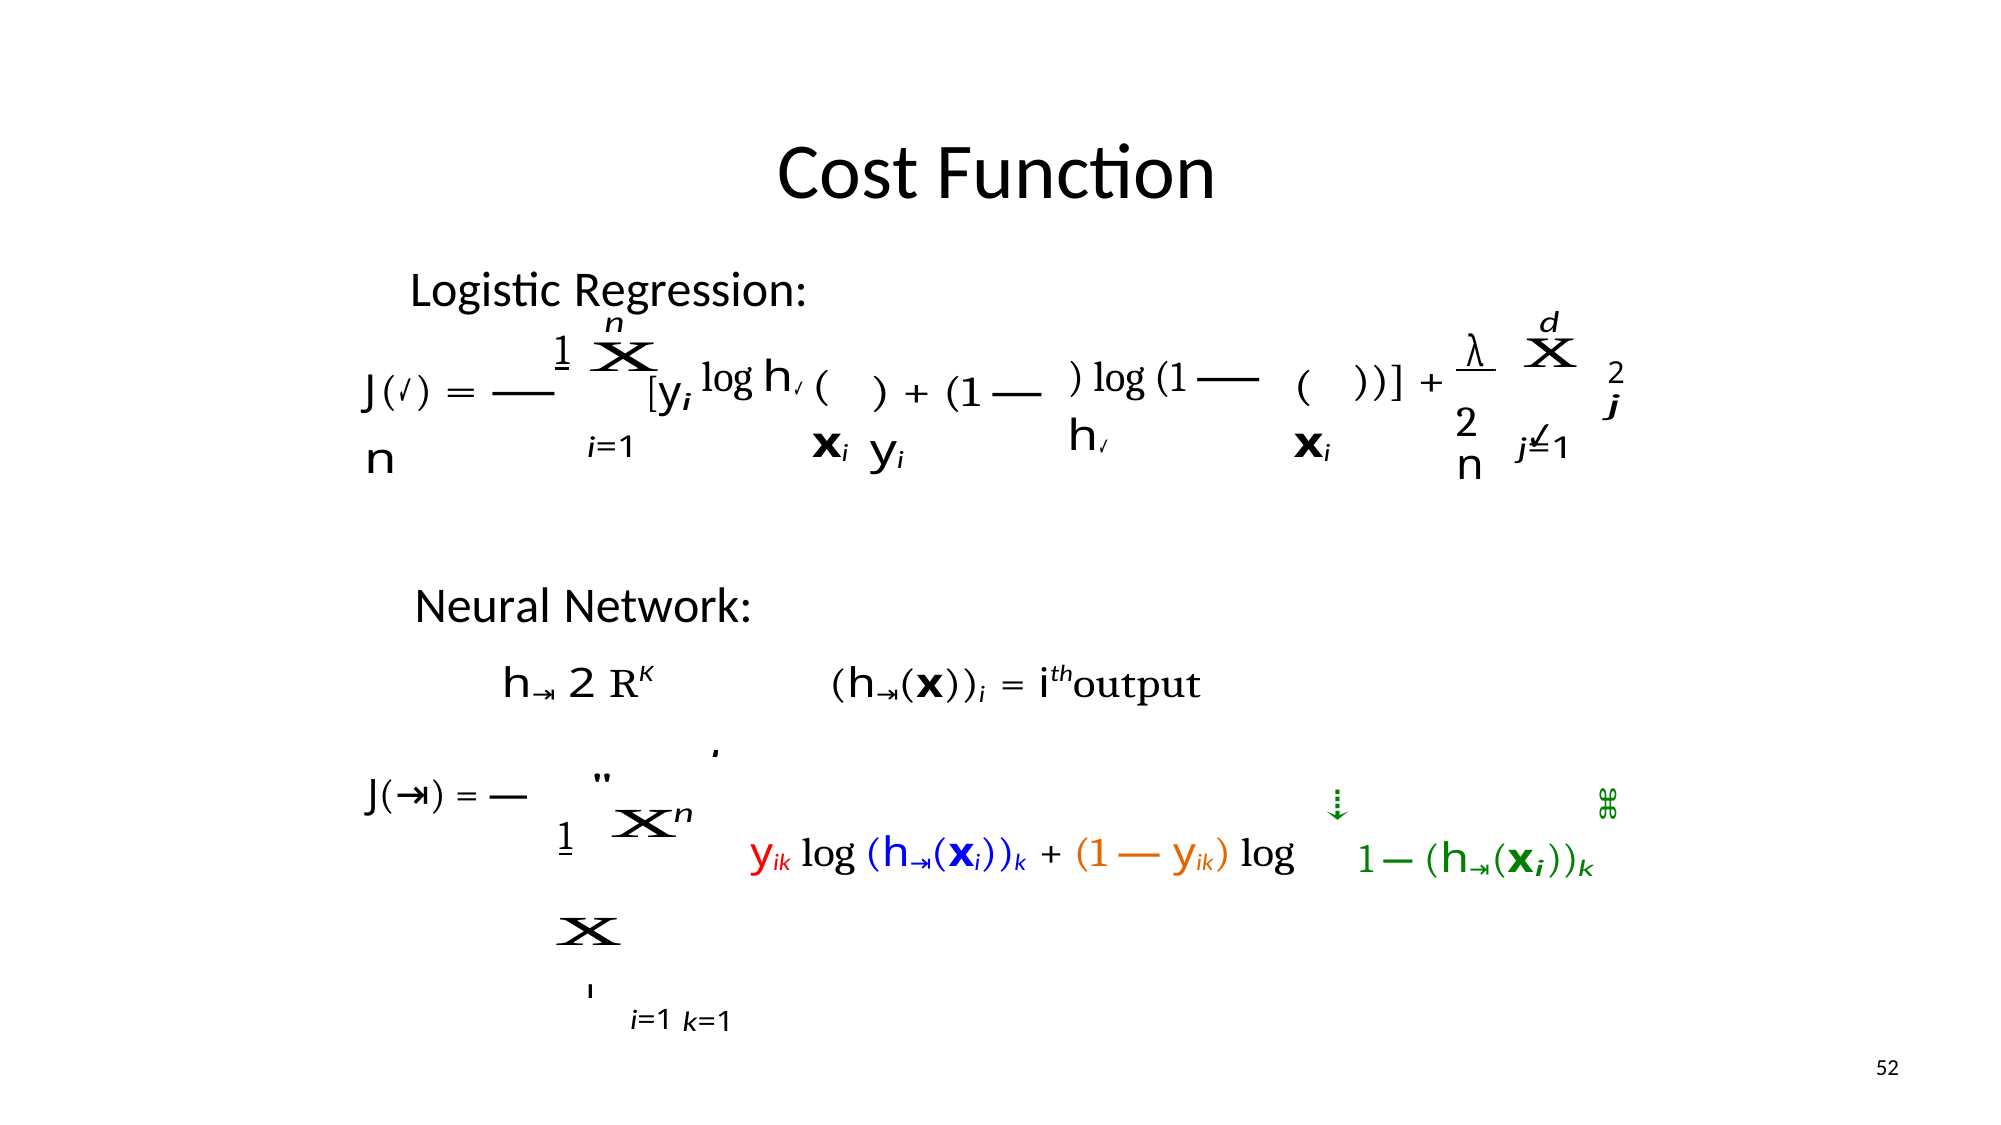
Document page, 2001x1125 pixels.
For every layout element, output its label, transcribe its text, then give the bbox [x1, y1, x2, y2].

text λ [1456, 335, 1504, 374]
text n d [604, 320, 1960, 335]
text yik log (h⇥(xi))k + (1 — yik) log [750, 823, 1308, 878]
text J(⇥) = — [367, 765, 543, 820]
text (xi [812, 362, 868, 470]
text (xi [1294, 362, 1349, 470]
text ))] + [1357, 374, 1381, 401]
text 2 [1607, 352, 1960, 392]
text h⇥ 2 RK (h⇥(x))i = ithoutput [501, 658, 1960, 707]
text [yi [646, 360, 692, 418]
text ))] + [1376, 374, 1396, 401]
text j=1 [1517, 421, 1960, 467]
text ⇣1 — (h⇥(xi))k⌘ [1315, 783, 1960, 884]
text j [1606, 392, 1960, 421]
text i=1 [587, 425, 692, 466]
text 2n [1456, 401, 1504, 488]
text 1 [23, 335, 569, 372]
text log h✓ [701, 346, 809, 404]
text J(✓) = — n [364, 372, 571, 486]
text ))] + [1400, 374, 1504, 401]
text i=1 k=1 [517, 1015, 847, 1035]
text Neural Network: [414, 574, 1960, 635]
text 1 "Xn X [559, 765, 699, 956]
subtitle Cost Function [505, 122, 1489, 218]
text ) + (1 — yi [869, 360, 1065, 477]
text Logistic Regression: [410, 257, 1960, 318]
text ) log (1 — h✓ [1067, 346, 1291, 463]
